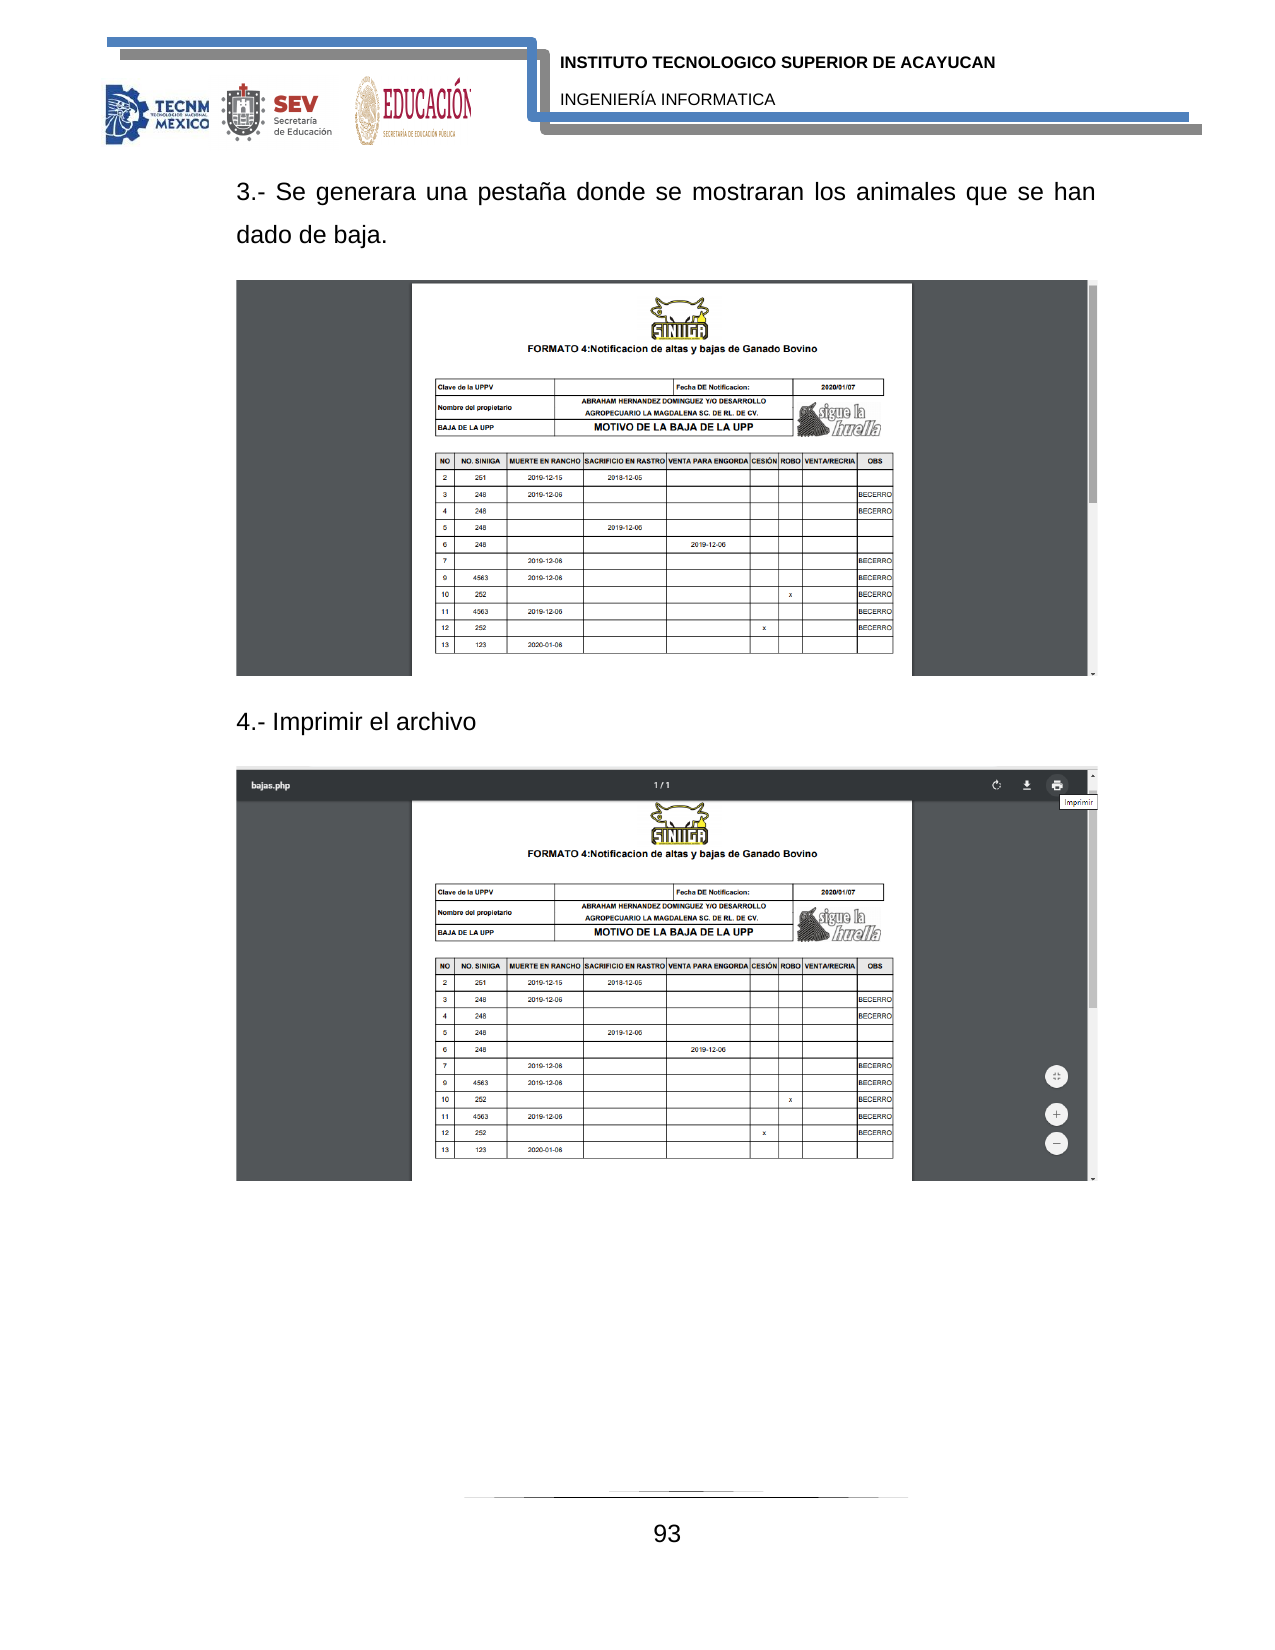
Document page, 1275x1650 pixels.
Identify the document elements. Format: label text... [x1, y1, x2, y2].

picture [101, 75, 339, 151]
text 4.- Imprimir el archivo [236, 707, 1098, 736]
picture [236, 766, 1098, 1181]
picture [355, 76, 471, 145]
picture [236, 280, 1098, 676]
text 3.- Se generara una pestaña donde se mostraran los animales que se han dado de baja. [236, 177, 1098, 249]
